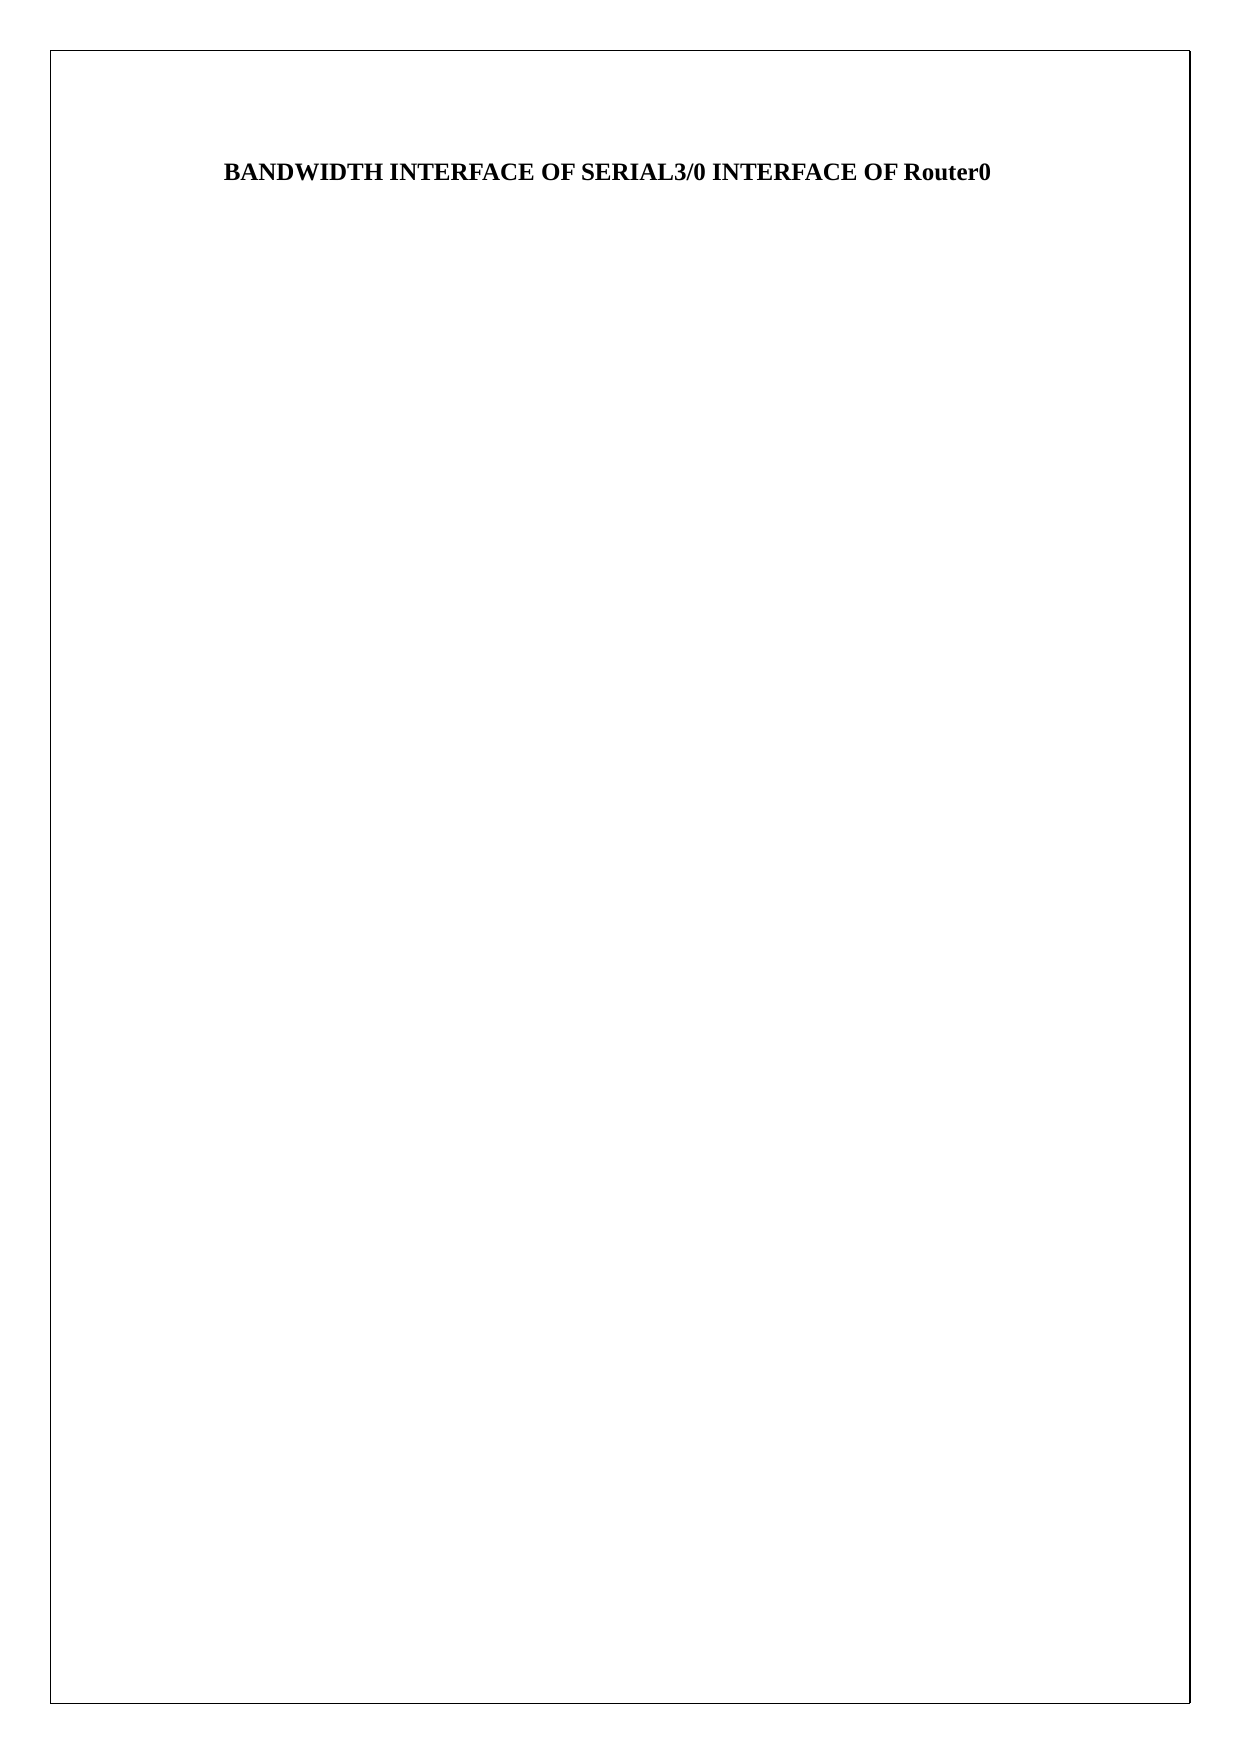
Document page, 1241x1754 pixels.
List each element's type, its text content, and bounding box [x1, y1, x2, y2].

subtitle BANDWIDTH INTERFACE OF SERIAL3/0 INTERFACE OF Router0 [223, 157, 1097, 186]
